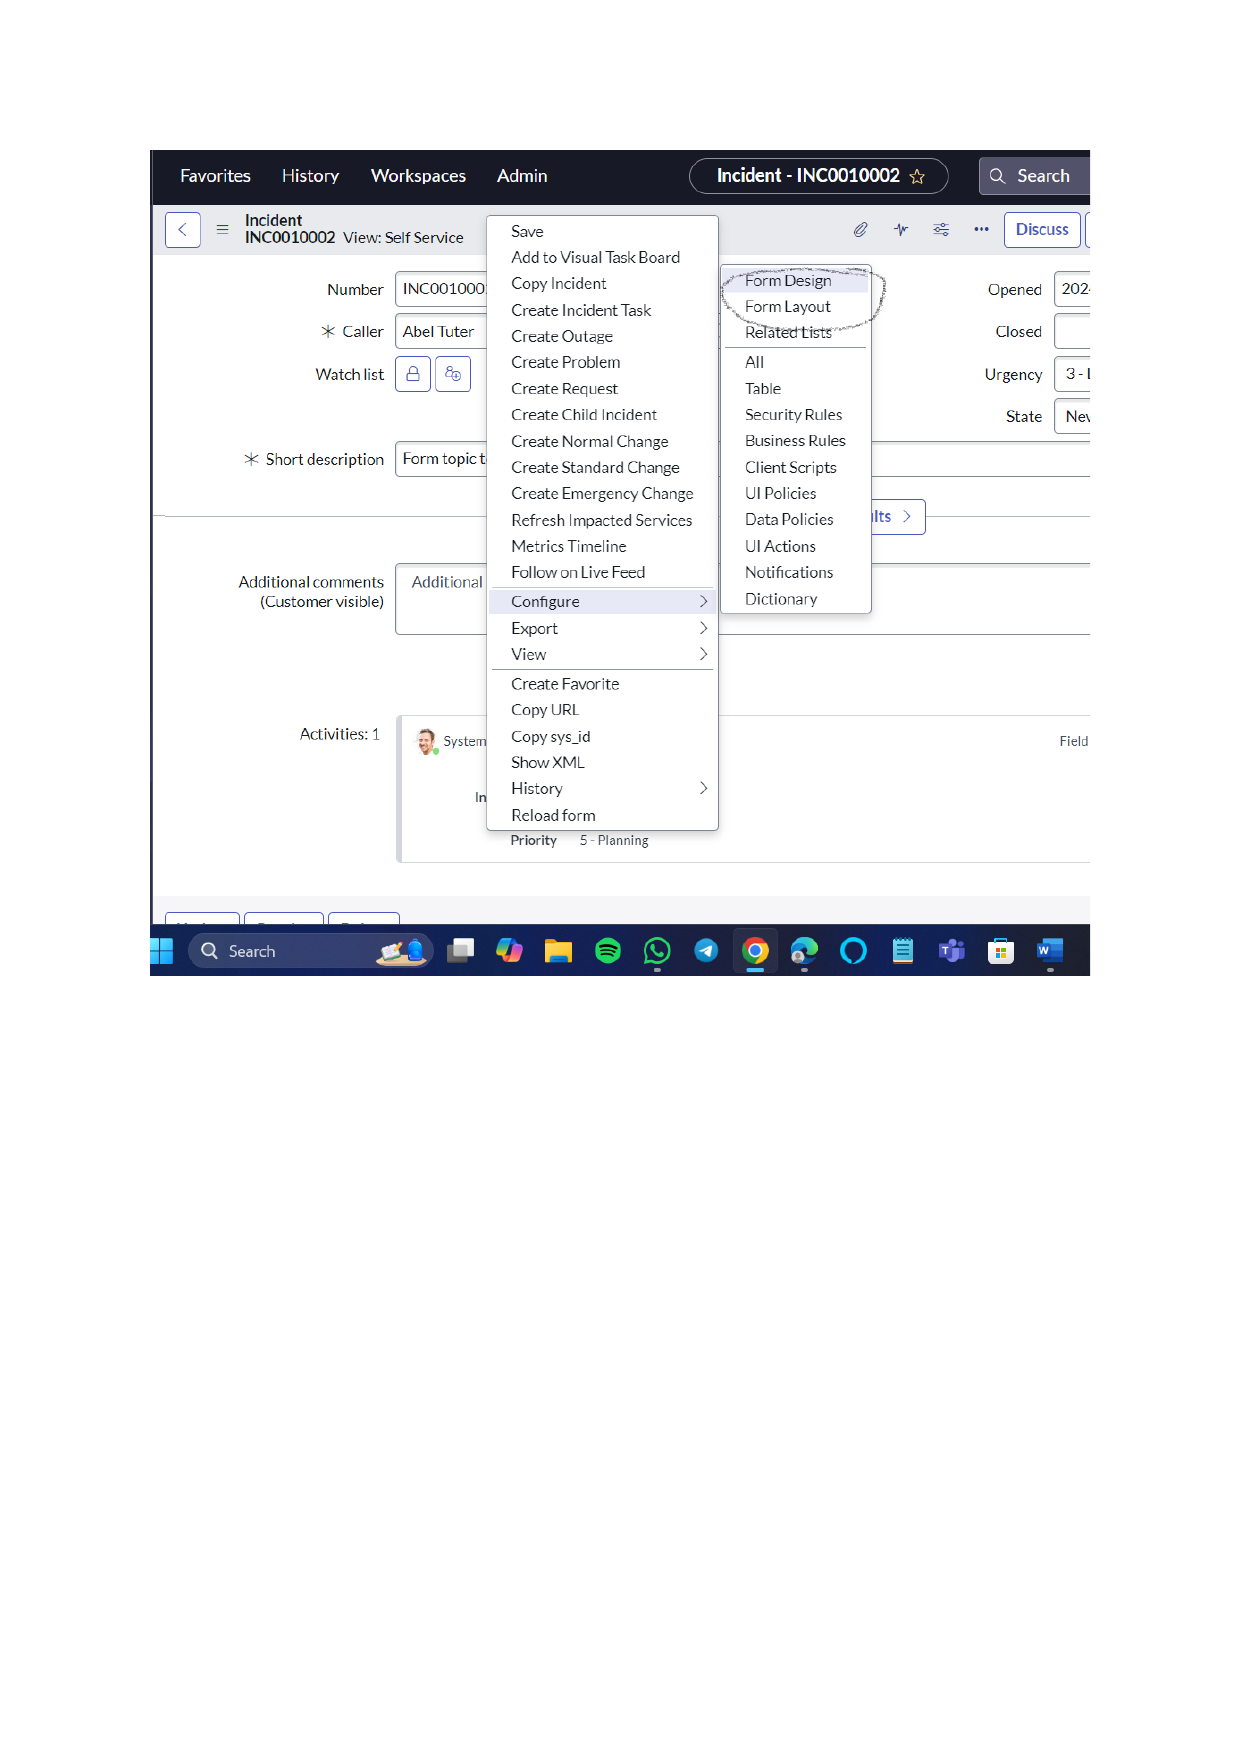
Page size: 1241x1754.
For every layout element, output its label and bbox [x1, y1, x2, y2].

picture [150, 150, 1091, 976]
